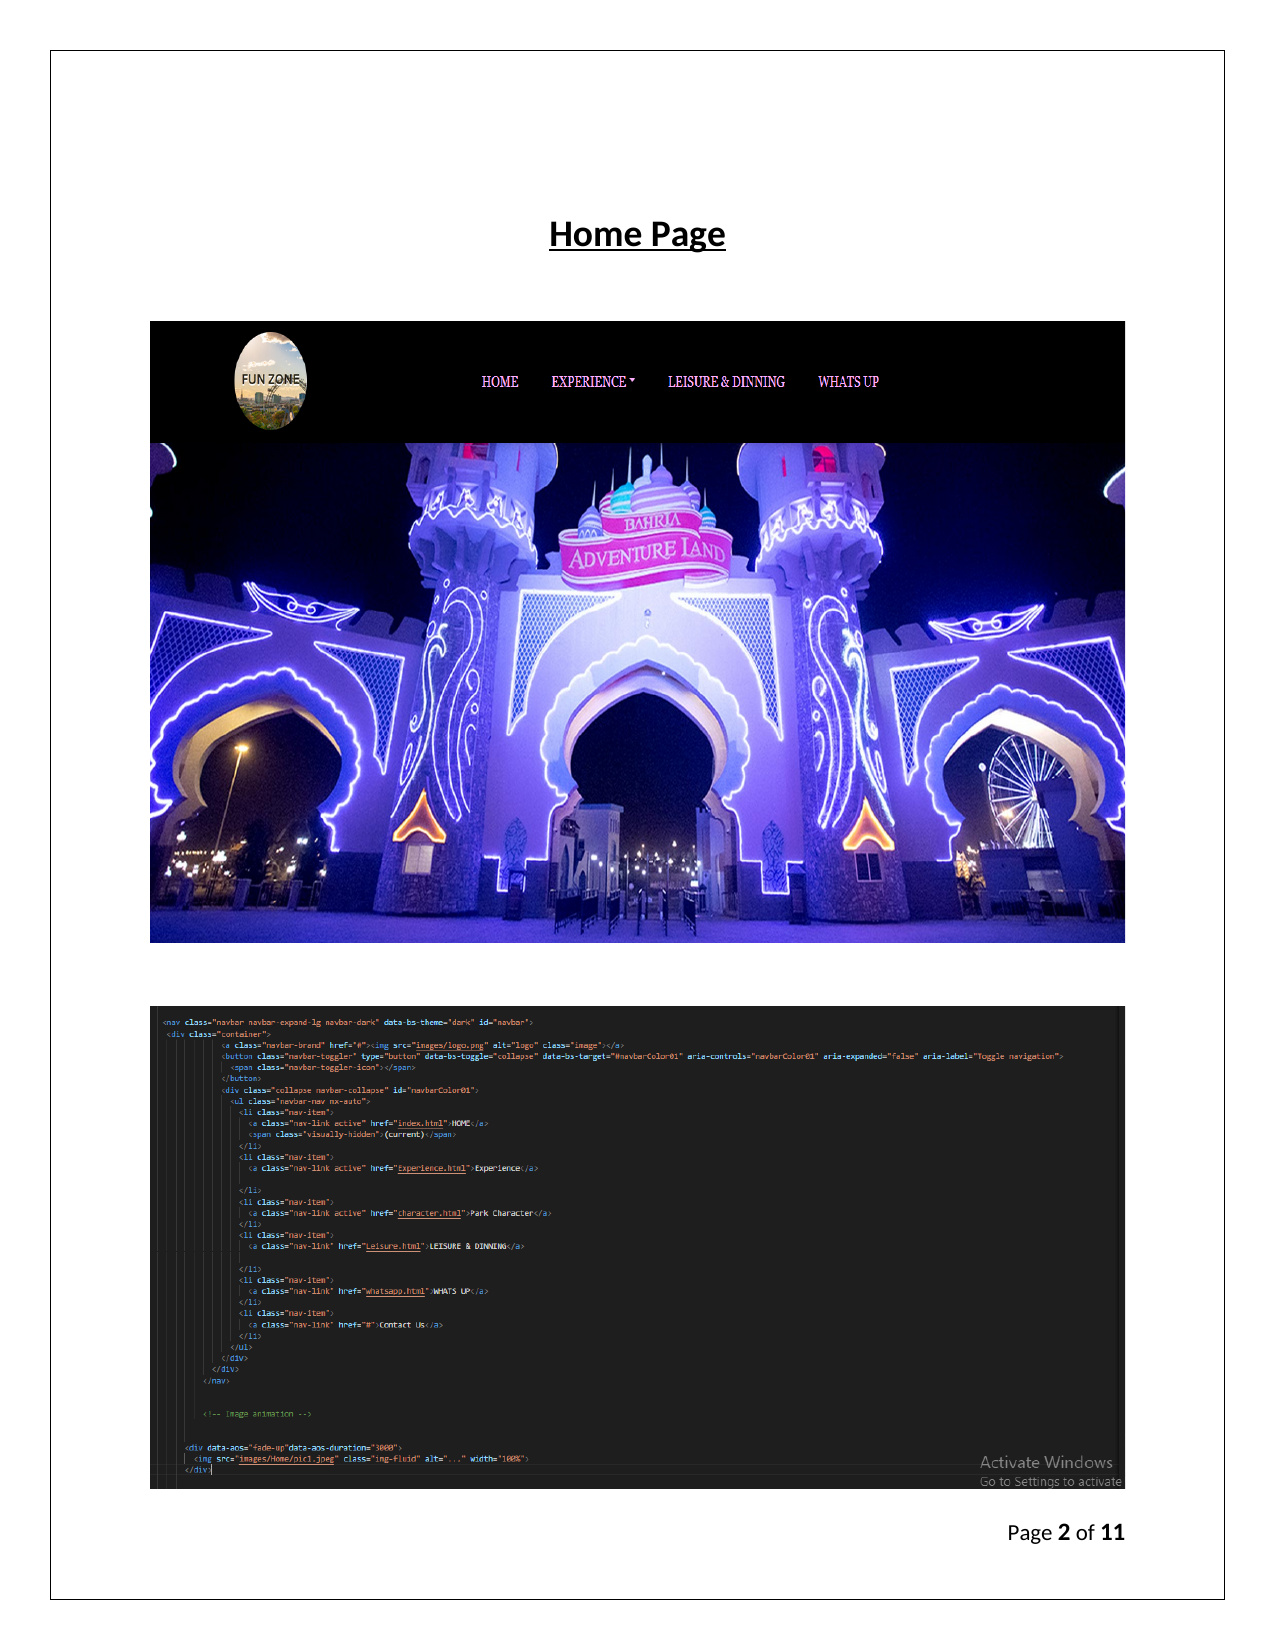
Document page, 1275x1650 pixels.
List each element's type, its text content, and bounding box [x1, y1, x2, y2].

text Home Page [150, 210, 1125, 256]
picture [150, 321, 1125, 943]
picture [150, 1006, 1125, 1489]
